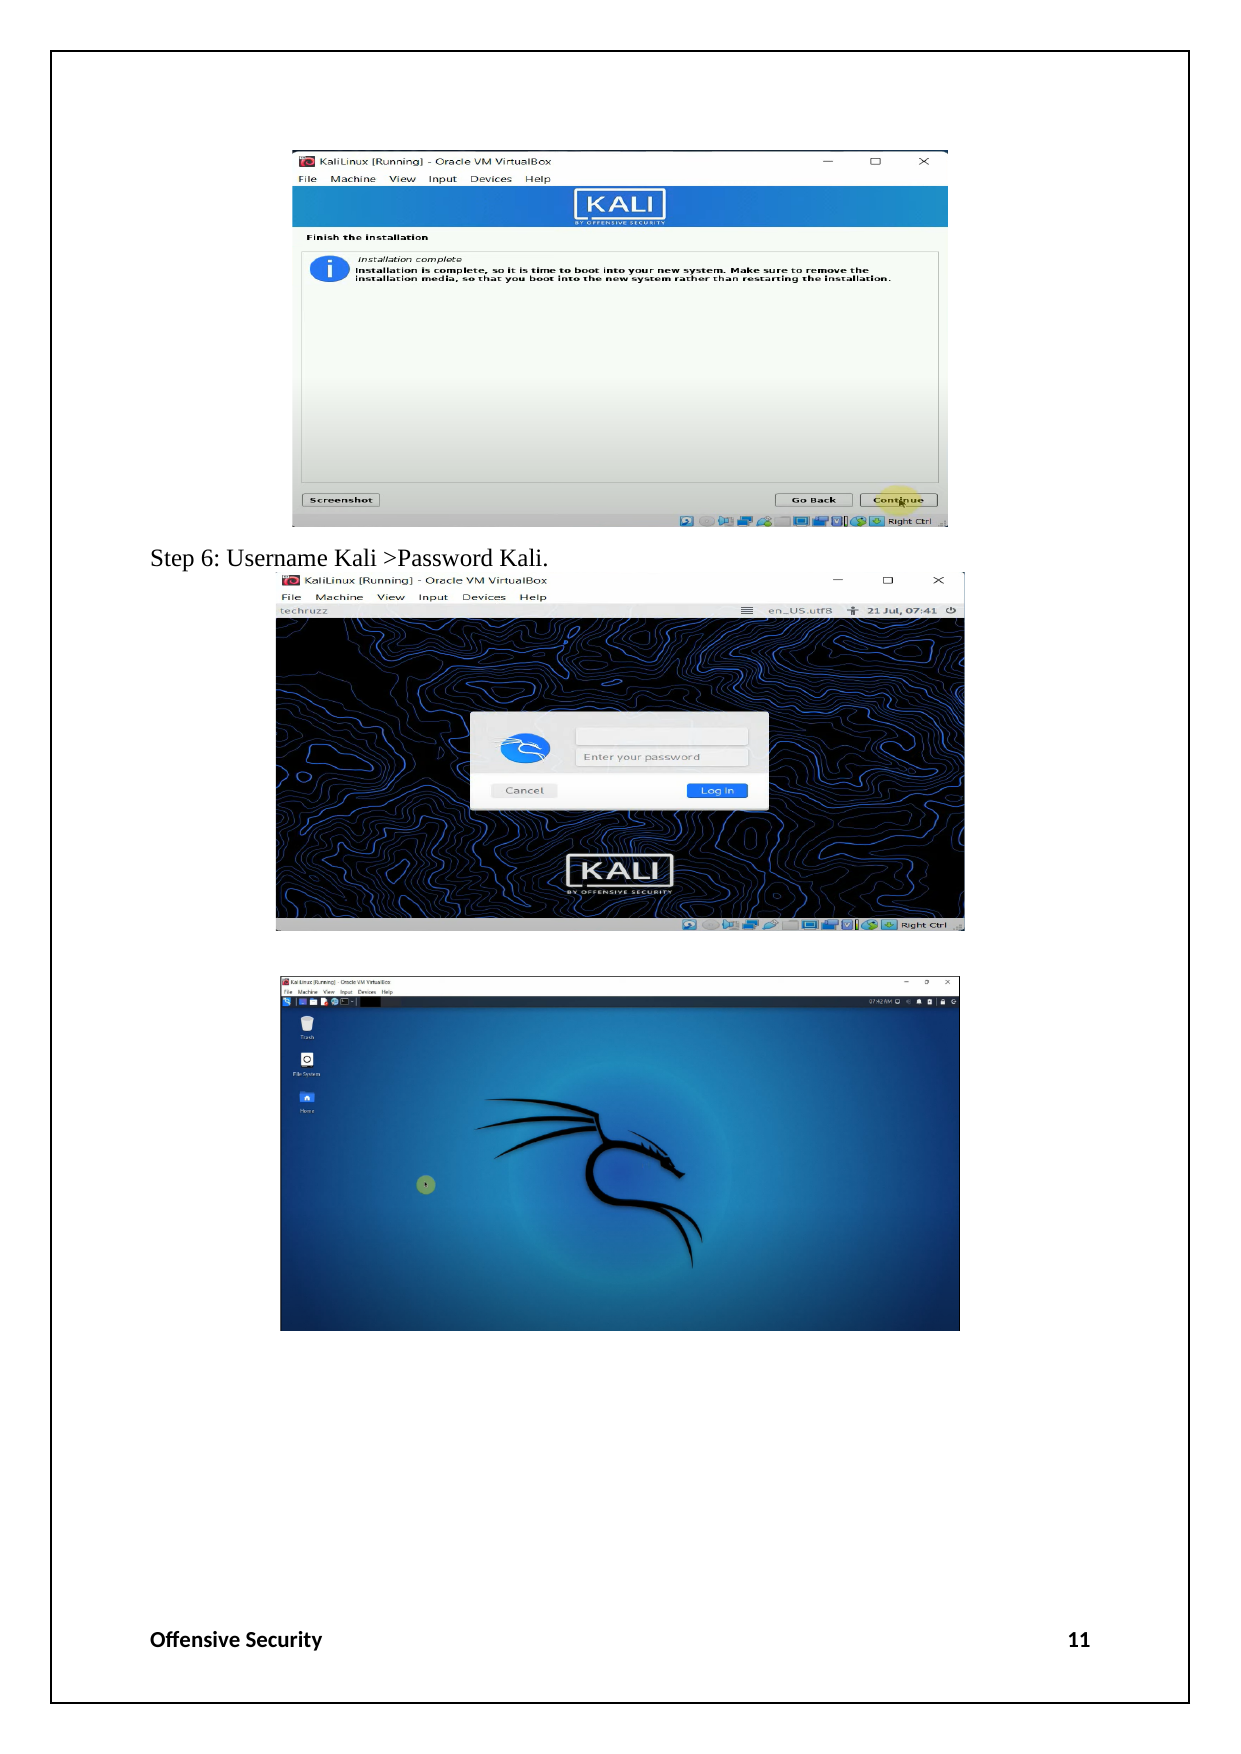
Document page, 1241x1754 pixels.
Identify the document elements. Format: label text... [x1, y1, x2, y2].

text Step 6: Username Kali >Password Kali. [150, 543, 1090, 572]
picture [275, 572, 965, 931]
picture [292, 150, 948, 527]
picture [280, 976, 960, 1331]
